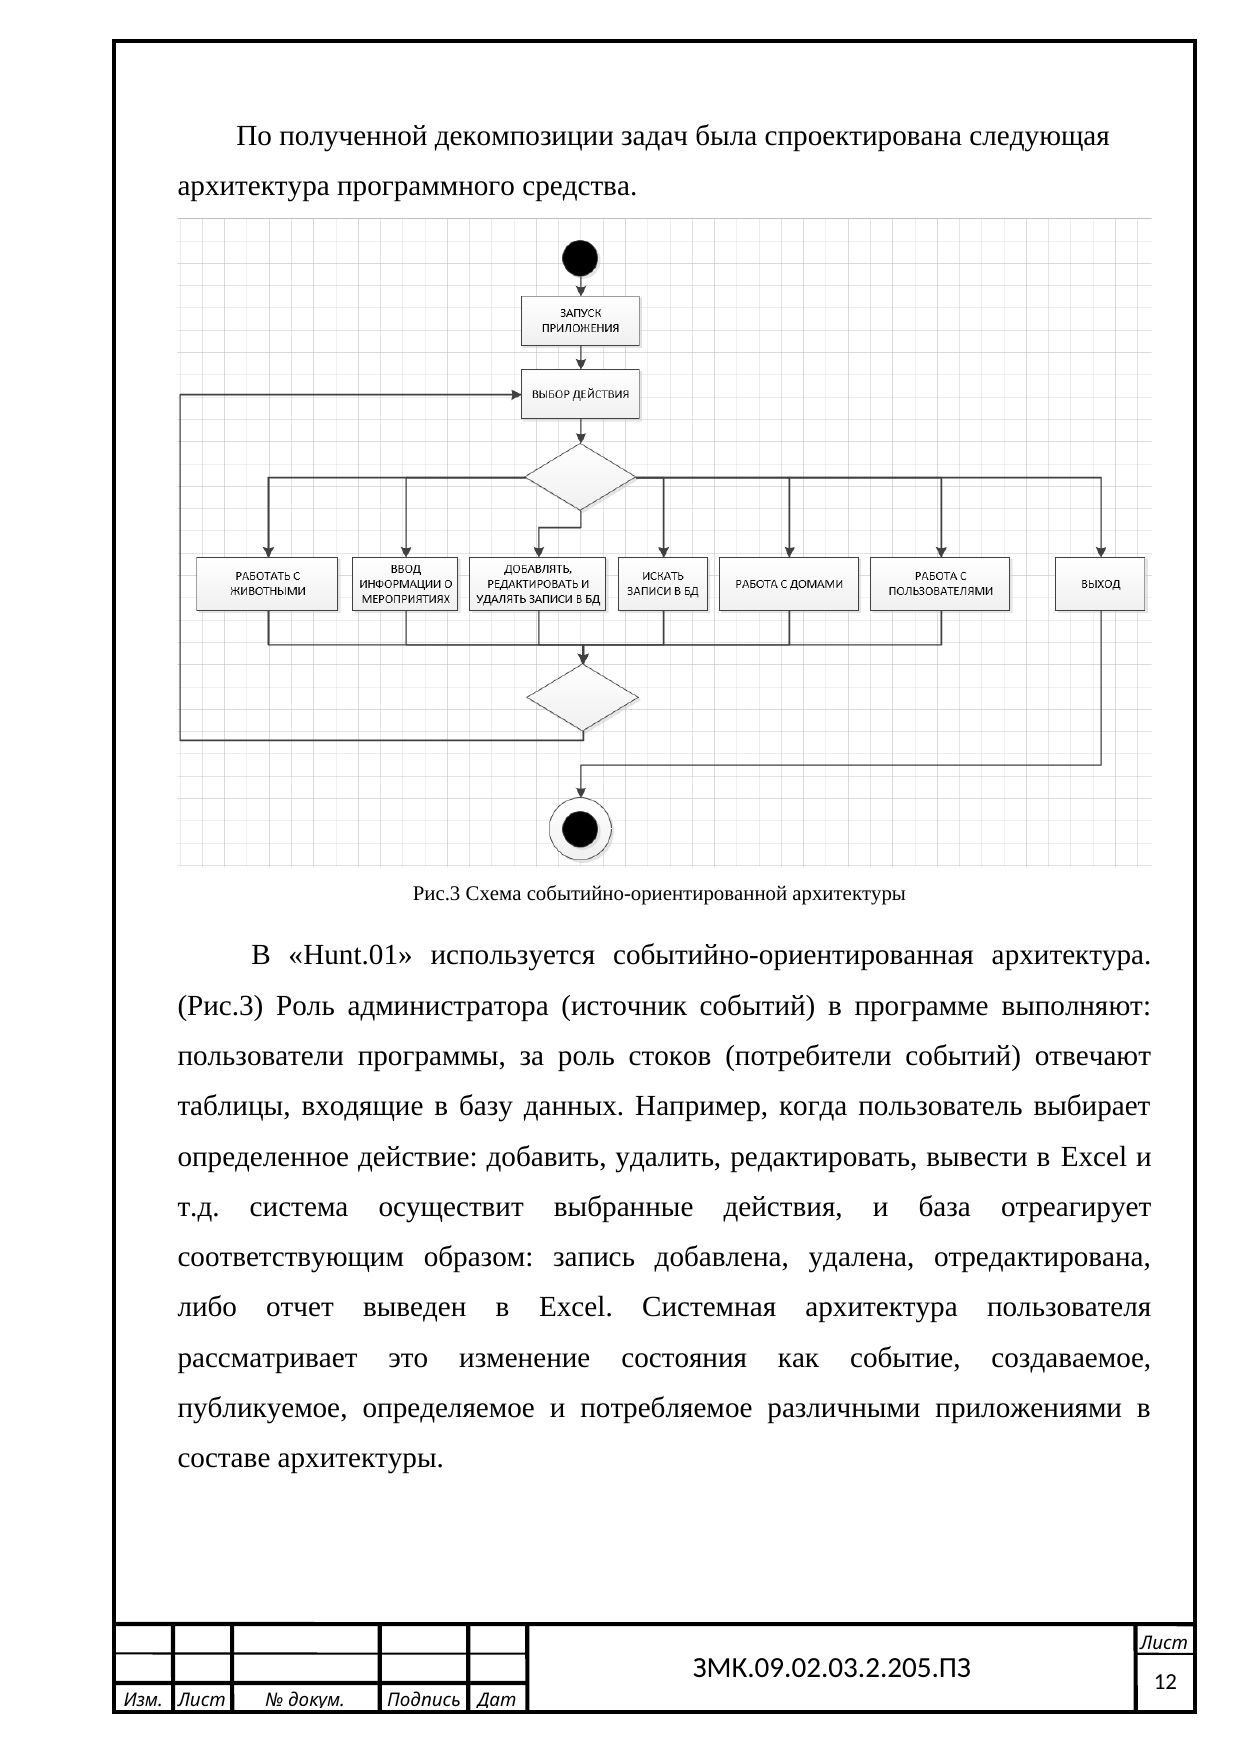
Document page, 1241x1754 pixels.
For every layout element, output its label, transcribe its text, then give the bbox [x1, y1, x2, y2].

picture [177, 218, 1152, 867]
text Рис.3 Схема событийно-ориентированной архитектуры [177, 881, 1141, 904]
text По полученной декомпозиции задач была спроектирована следующая архитектура программного средства. [177, 118, 1152, 202]
text В «Hunt.01» используется событийно-ориентированная архитектура.(Рис.3) Роль администратора (источник событий) в программе выполняют: пользователи программы, за роль стоков (потребители событий) отвечают таблицы, входящие в базу данных. Например, когда пользователь выбирает определенное действие: добавить, удалить, редактировать, вывести в Excel и т.д. система осуществит выбранные действия, и база отреагирует соответствующим образом: запись добавлена, удалена, отредактирована, либо отчет выведен в Excel. Системная архитектура пользователя рассматривает это изменение состояния как событие, создаваемое, публикуемое, определяемое и потребляемое различными приложениями в составе архитектуры. [177, 937, 1152, 1474]
